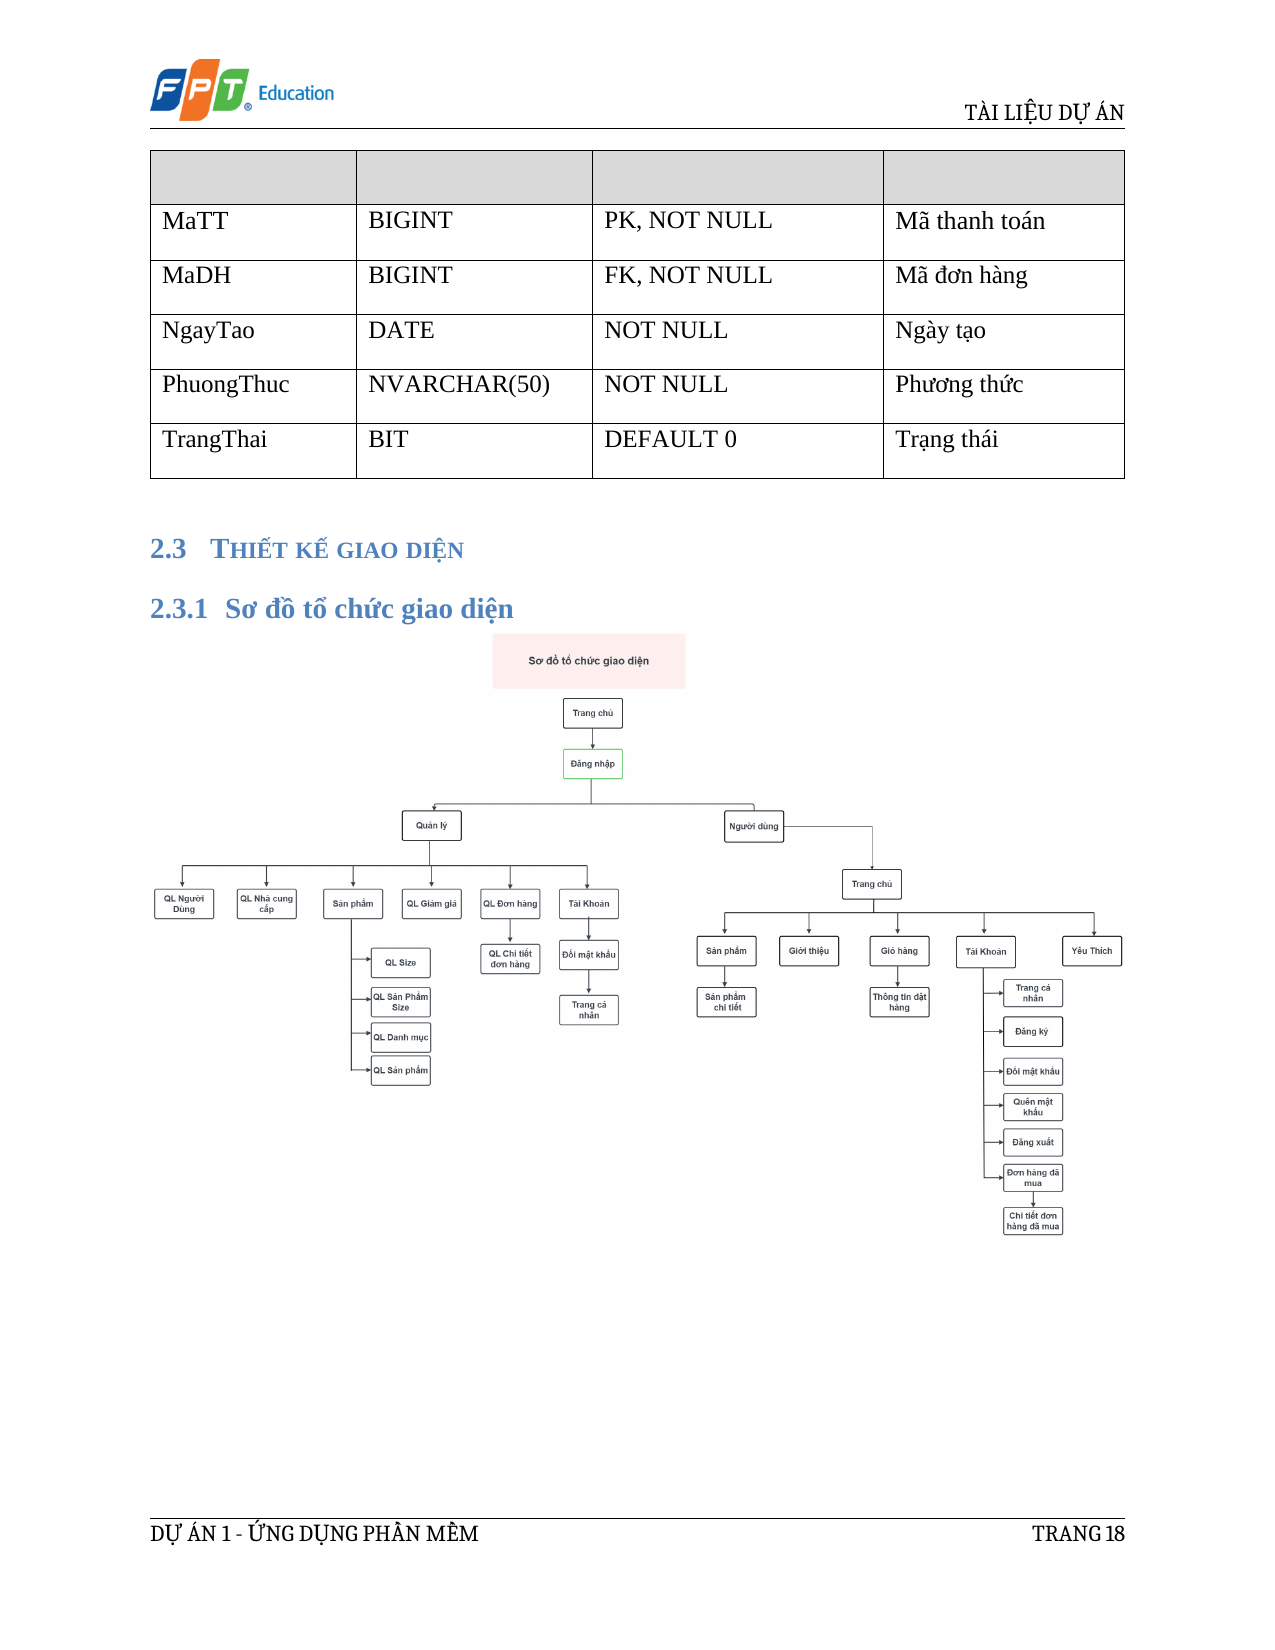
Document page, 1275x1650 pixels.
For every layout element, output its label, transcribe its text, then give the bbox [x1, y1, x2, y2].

table_cell NgayTao [151, 315, 356, 368]
table_header Ghi chú [884, 151, 1124, 204]
table_cell NOT NULL [593, 315, 883, 368]
table_cell NVARCHAR(50) [357, 370, 592, 423]
table_header Ràng buộc [593, 151, 883, 204]
table_header Kiểu [357, 151, 592, 204]
table_cell PhuongThuc [151, 370, 356, 423]
picture [150, 59, 336, 121]
table_cell Phương thức [884, 370, 1124, 423]
table_header Tên cột [151, 151, 356, 204]
table_cell Ngày tạo [884, 315, 1124, 368]
table_cell BIT [357, 424, 592, 477]
table_cell MaDH [151, 261, 356, 314]
table_cell Mã thanh toán [884, 205, 1124, 259]
table_cell PK, NOT NULL [593, 205, 883, 259]
table_cell DEFAULT 0 [593, 424, 883, 477]
table_cell BIGINT [357, 261, 592, 314]
table_cell MaTT [151, 205, 356, 259]
subtitle Thiết kế giao diện [150, 531, 1125, 565]
picture [150, 629, 1125, 1239]
table_cell TrangThai [151, 424, 356, 477]
table_cell Trạng thái [884, 424, 1124, 477]
subtitle Sơ đồ tổ chức giao diện [150, 591, 1125, 624]
table_cell FK, NOT NULL [593, 261, 883, 314]
table_cell DATE [357, 315, 592, 368]
table_cell Mã đơn hàng [884, 261, 1124, 314]
table_cell BIGINT [357, 205, 592, 259]
table_cell NOT NULL [593, 370, 883, 423]
